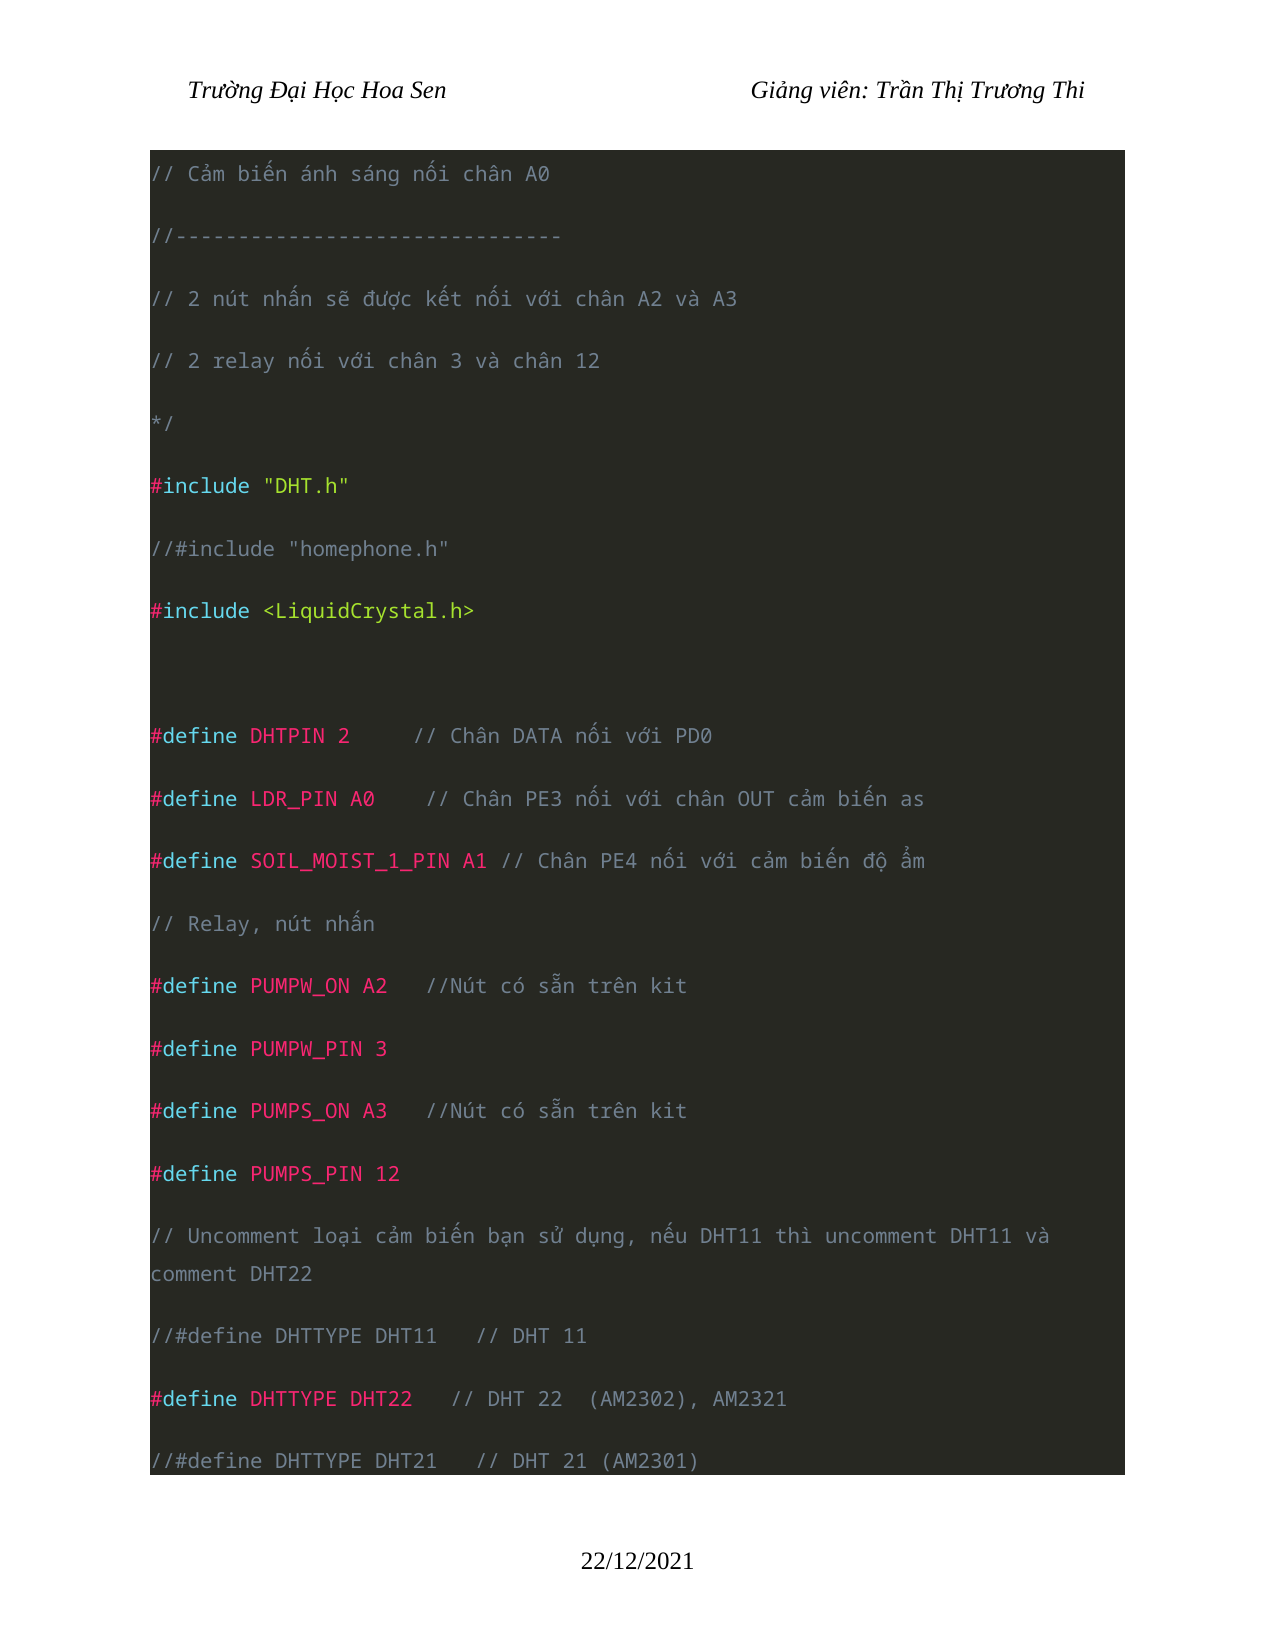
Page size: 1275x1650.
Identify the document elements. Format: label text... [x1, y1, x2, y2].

text #define PUMPW_ON A2 //Nút có sẵn trên kit [150, 962, 1125, 1000]
text #define PUMPS_PIN 12 [150, 1150, 1125, 1187]
text #define PUMPW_PIN 3 [150, 1025, 1125, 1062]
text // 2 nút nhấn sẽ được kết nối với chân A2 và A3 [150, 275, 1125, 312]
text //#define DHTTYPE DHT21 // DHT 21 (AM2301) [150, 1437, 1125, 1475]
text #include "DHT.h" [150, 462, 1125, 500]
text // 2 relay nối với chân 3 và chân 12 [150, 337, 1125, 375]
text #define LDR_PIN A0 // Chân PE3 nối với chân OUT cảm biến as [150, 775, 1125, 812]
text //#define DHTTYPE DHT11 // DHT 11 [150, 1312, 1125, 1350]
text #include <LiquidCrystal.h> [150, 587, 1125, 625]
text //#include "homephone.h" [150, 525, 1125, 562]
text */ [150, 400, 1125, 437]
text #define PUMPS_ON A3 //Nút có sẵn trên kit [150, 1087, 1125, 1125]
text // Relay, nút nhấn [150, 900, 1125, 937]
text // Uncomment loại cảm biến bạn sử dụng, nếu DHT11 thì uncomment DHT11 và comment DHT22 [150, 1212, 1125, 1287]
text #define DHTTYPE DHT22 // DHT 22 (AM2302), AM2321 [150, 1375, 1125, 1412]
text //------------------------------- [150, 212, 1125, 250]
text // Cảm biến ánh sáng nối chân A0 [150, 150, 1125, 187]
text #define SOIL_MOIST_1_PIN A1 // Chân PE4 nối với cảm biến độ ẩm [150, 837, 1125, 875]
text #define DHTPIN 2 // Chân DATA nối với PD0 [150, 712, 1125, 750]
